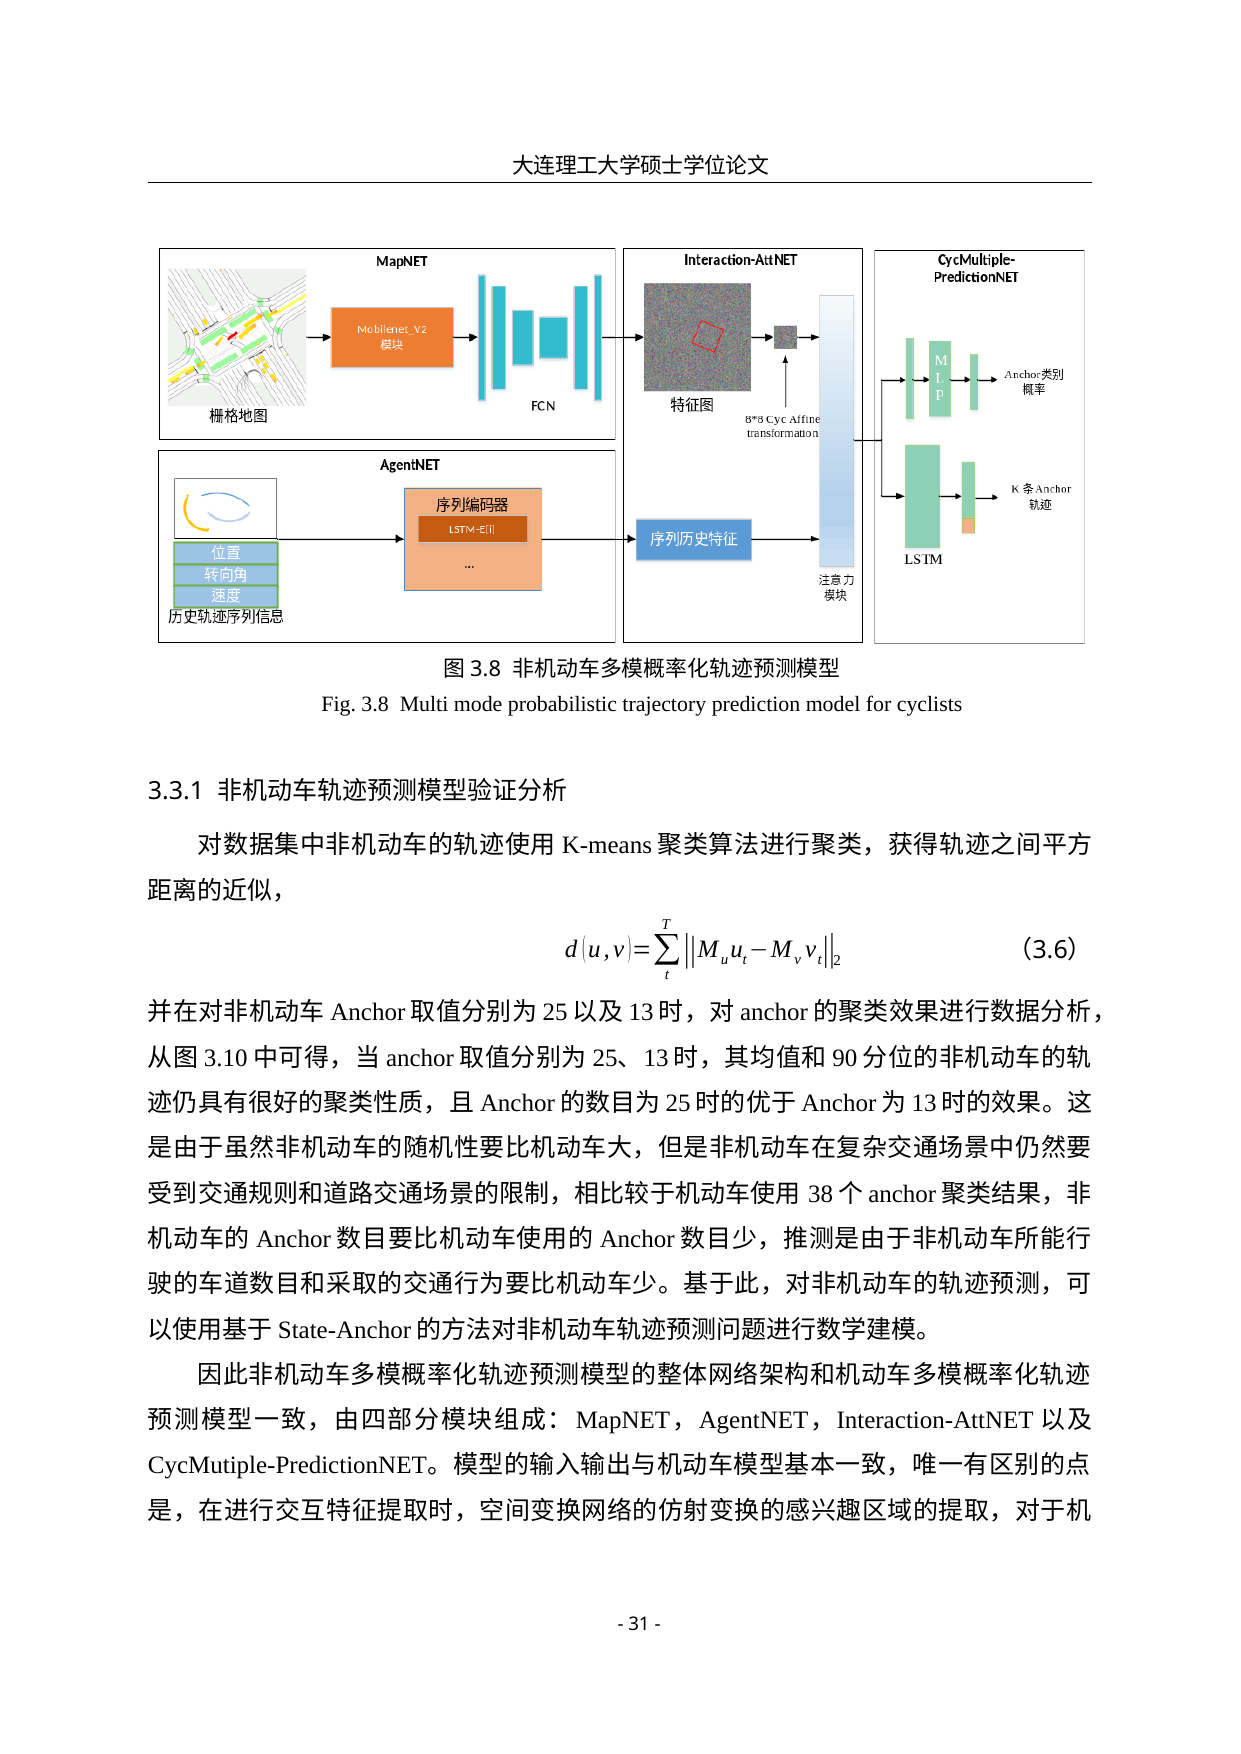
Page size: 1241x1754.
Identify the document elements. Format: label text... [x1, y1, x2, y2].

text 图3.8 非机动车多模概率化轨迹预测模型 [148, 651, 1092, 683]
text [148, 1354, 1092, 1527]
text 并在对非机动车Anchor取值分别为25以及13时，对anchor的聚类效果进行数据分析，从图3.10中可得，当anchor取值分别为25、13时，其均值和90分位的非机动车的轨迹仍具有很好的聚类性质，且Anchor的数目为25时的优于Anchor为13时的效果。这是由于虽然非机动车的随机性要比机动车大，但是非机动车在复杂交通场景中仍然要受到交通规则和道路交通场景的限制，相比较于机动车使用38个anchor聚类结果，非机动车的Anchor数目要比机动车使用的Anchor数目少，推测是由于非机动车所能行驶的车道数目和采取的交通行为要比机动车少。基于此，对非机动车的轨迹预测，可以使用基于State-Anchor的方法对非机动车轨迹预测问题进行数学建模。 [148, 992, 1092, 1345]
subtitle 3.3.1 非机动车轨迹预测模型验证分析 [148, 771, 1092, 807]
text （3.6） [148, 916, 1092, 983]
text Fig. 3.8 Multi mode probabilistic trajectory prediction model for cyclists [148, 691, 1092, 716]
text 对数据集中非机动车的轨迹使用K-means聚类算法进行聚类，获得轨迹之间平方距离的近似， [148, 825, 1092, 906]
